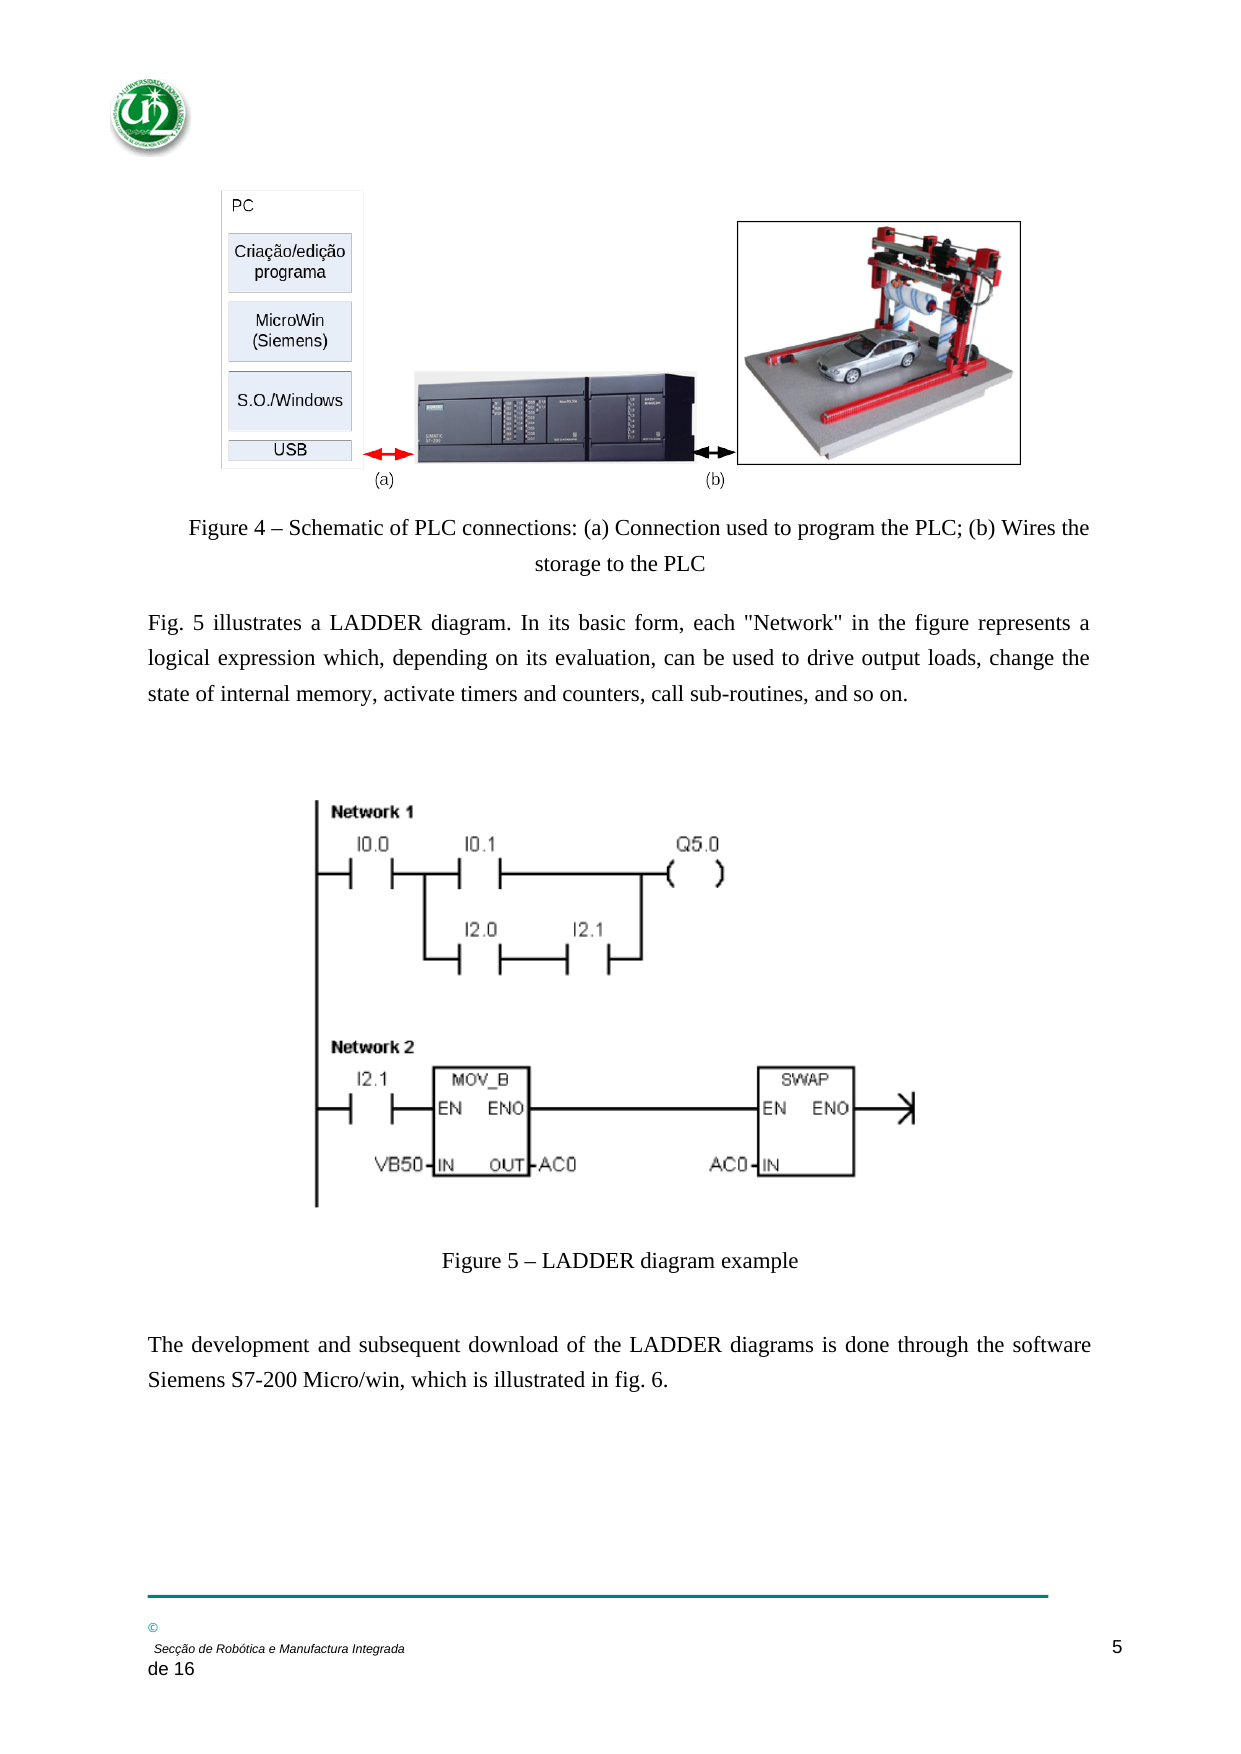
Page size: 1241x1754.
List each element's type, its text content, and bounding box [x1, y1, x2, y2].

text Figure 4 – Schematic of PLC connections: (a) Connection used to program the PLC; (b) Wires the storage to the PLC [148, 505, 1092, 576]
text The development and subsequent download of the LADDER diagrams is done through the software Siemens S7-200 Micro/win, which is illustrated in fig. 6. [148, 1322, 1092, 1393]
text Fig. 5 illustrates a LADDER diagram. In its basic form, each "Network" in the figure represents a logical expression which, depending on its evaluation, can be used to drive output loads, change the state of internal memory, activate timers and counters, call sub-routines, and so on. [148, 600, 1092, 706]
text Figure 5 – LADDER diagram example [148, 1238, 1092, 1274]
picture [300, 789, 940, 1215]
